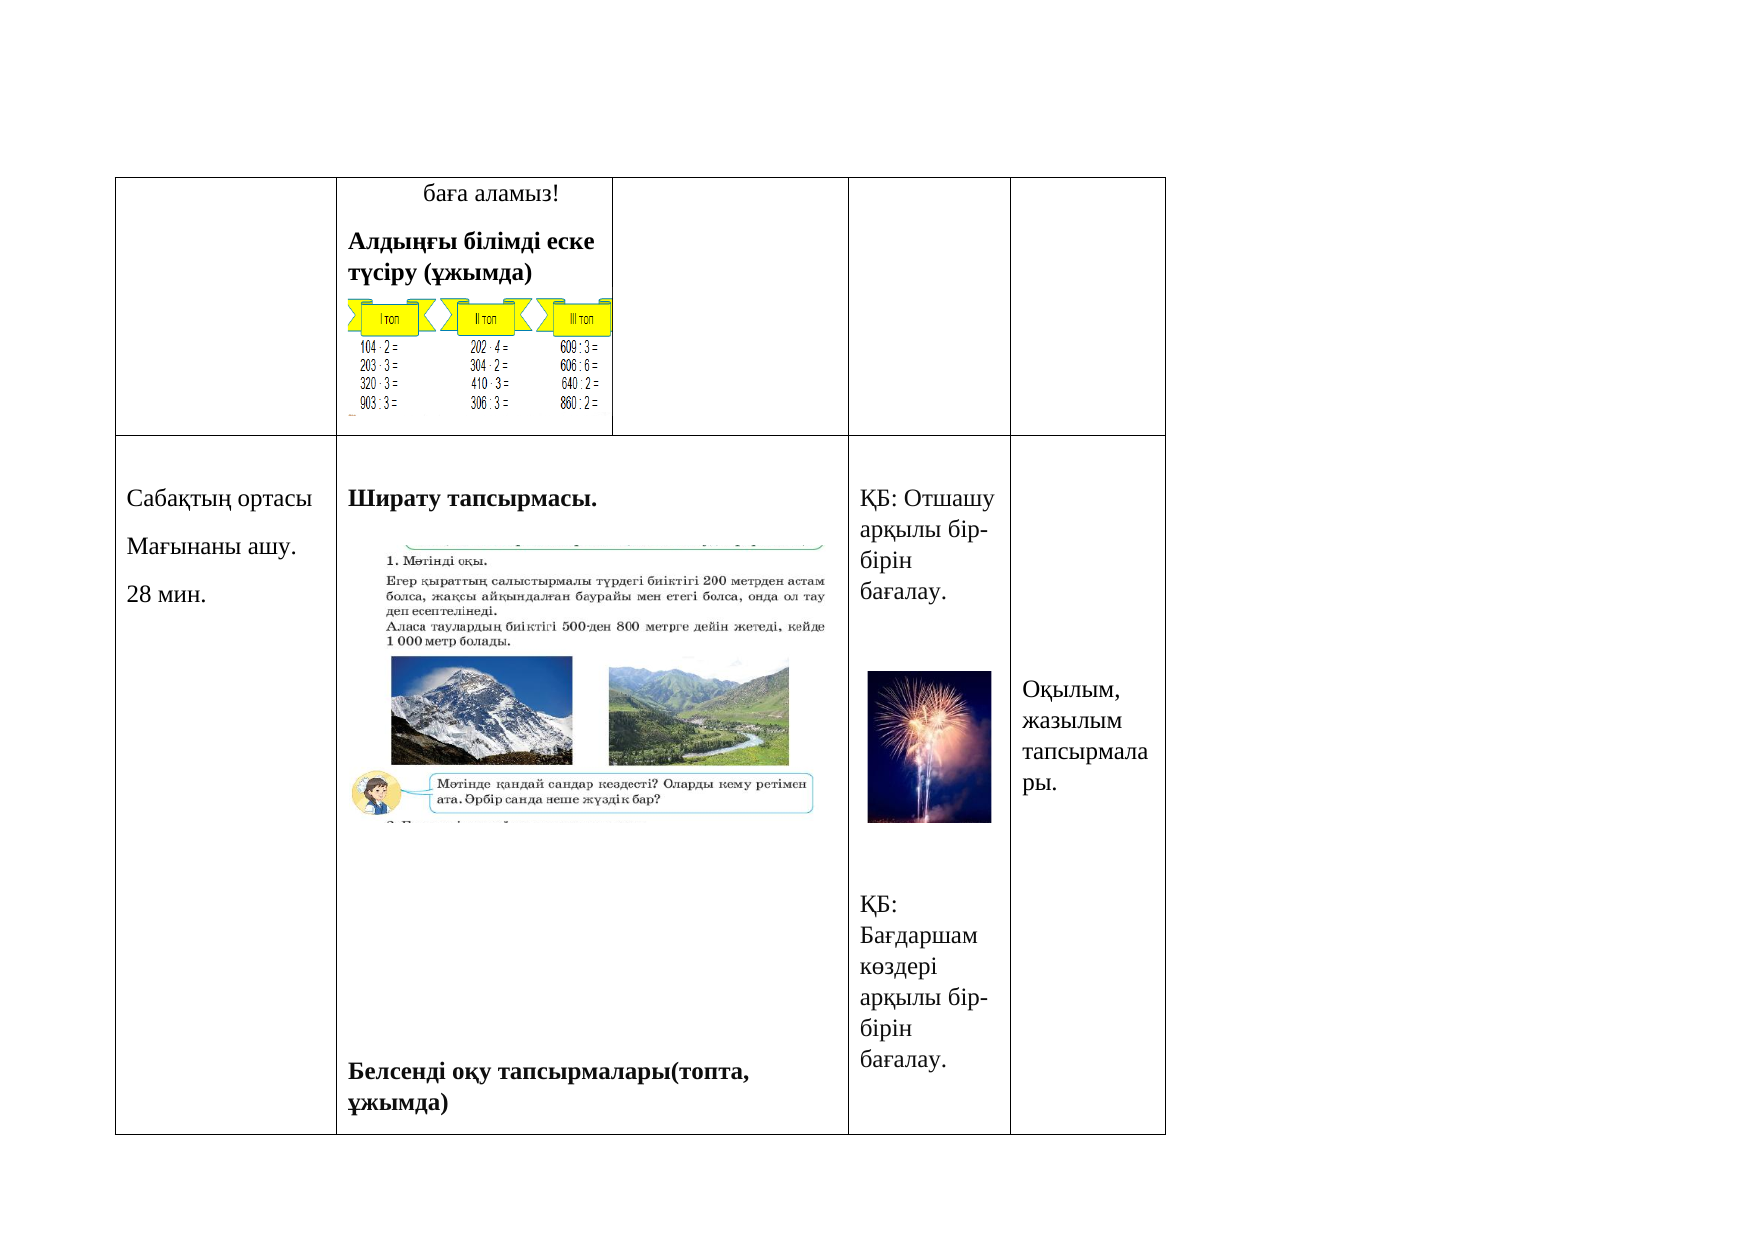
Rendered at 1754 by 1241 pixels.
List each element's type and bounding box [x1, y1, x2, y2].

table_cell [849, 178, 1010, 434]
table_cell [337, 178, 612, 434]
table_cell [337, 436, 848, 1134]
table_cell [1011, 436, 1165, 1134]
table_cell [613, 178, 848, 434]
table_cell [116, 178, 336, 434]
table_cell [849, 436, 1010, 1134]
picture [867, 671, 992, 823]
table_cell [1011, 178, 1165, 434]
picture [347, 287, 613, 416]
table_cell [116, 436, 336, 1134]
picture [348, 545, 837, 823]
